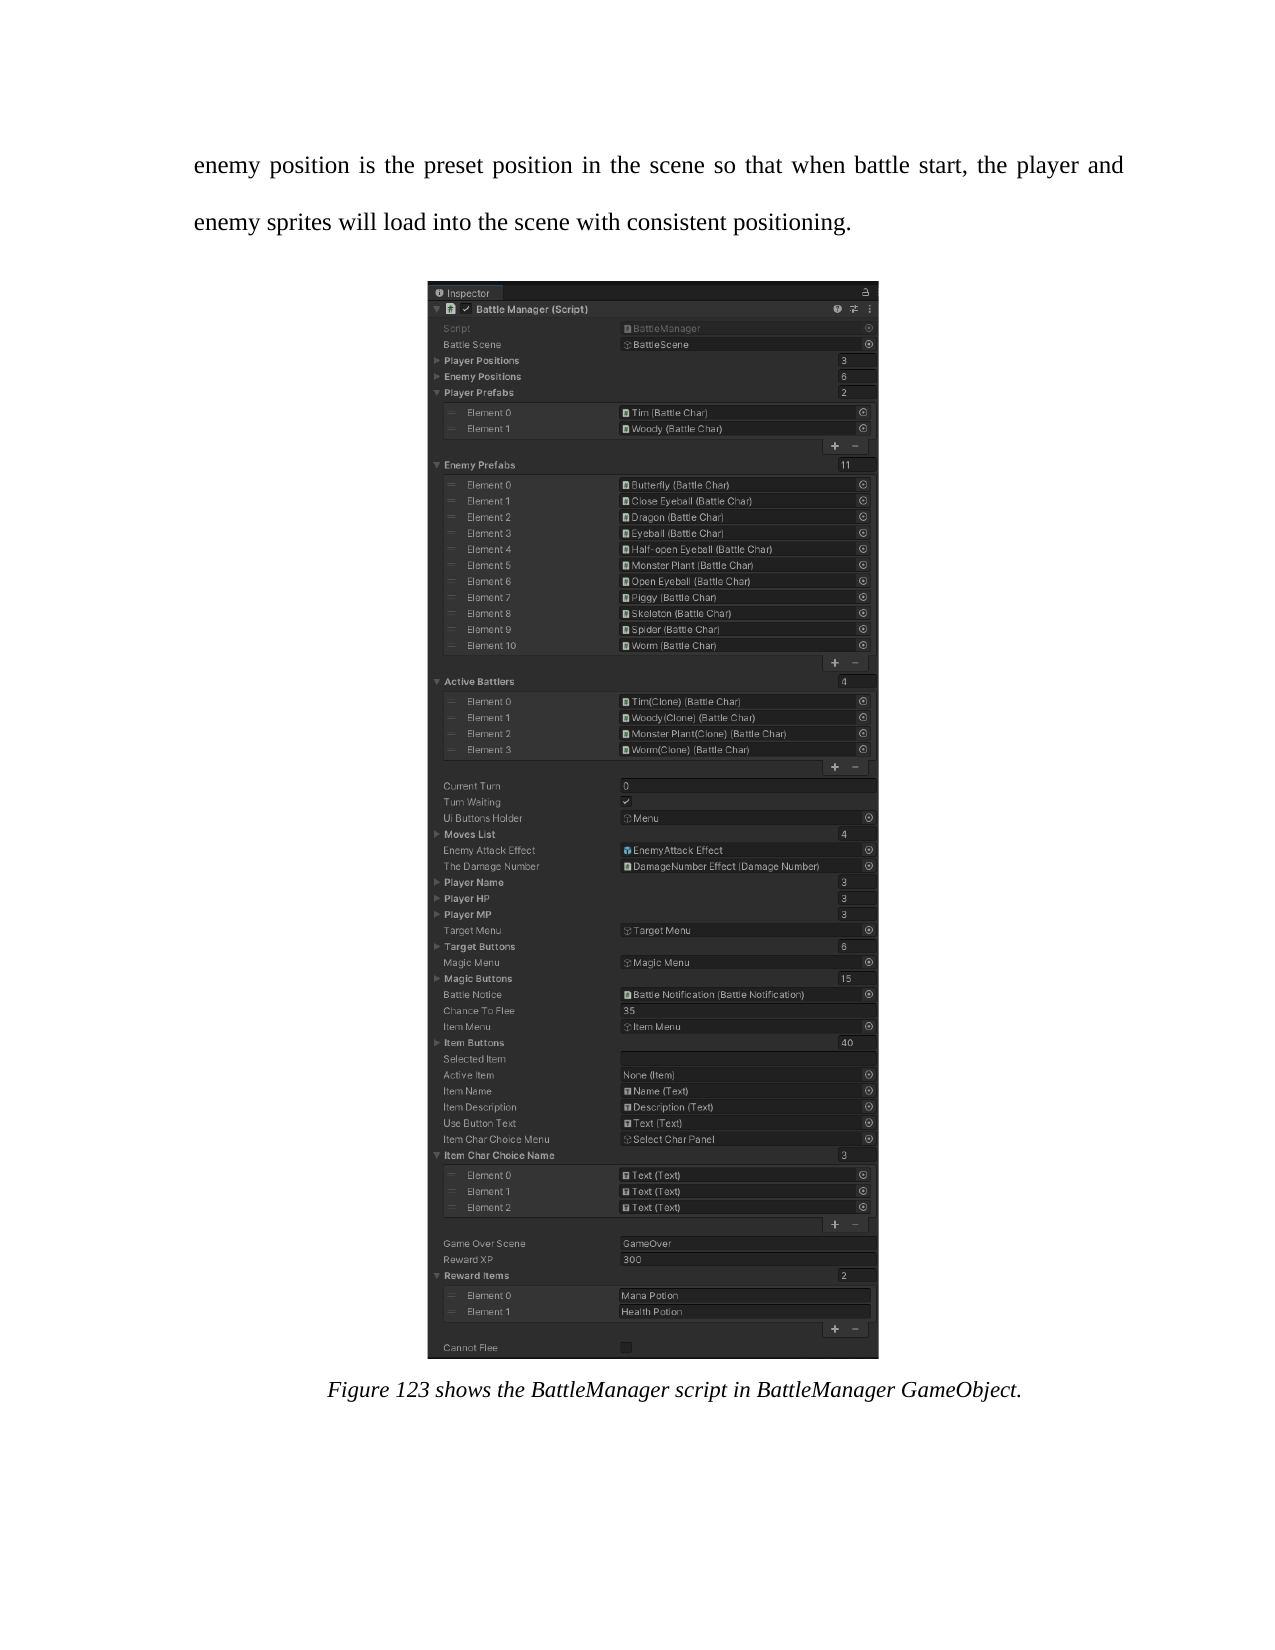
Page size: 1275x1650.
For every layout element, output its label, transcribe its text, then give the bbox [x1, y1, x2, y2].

picture [427, 281, 879, 1359]
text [194, 150, 1125, 236]
text Figure 123 shows the BattleManager script in BattleManager GameObject. [194, 1376, 1125, 1402]
